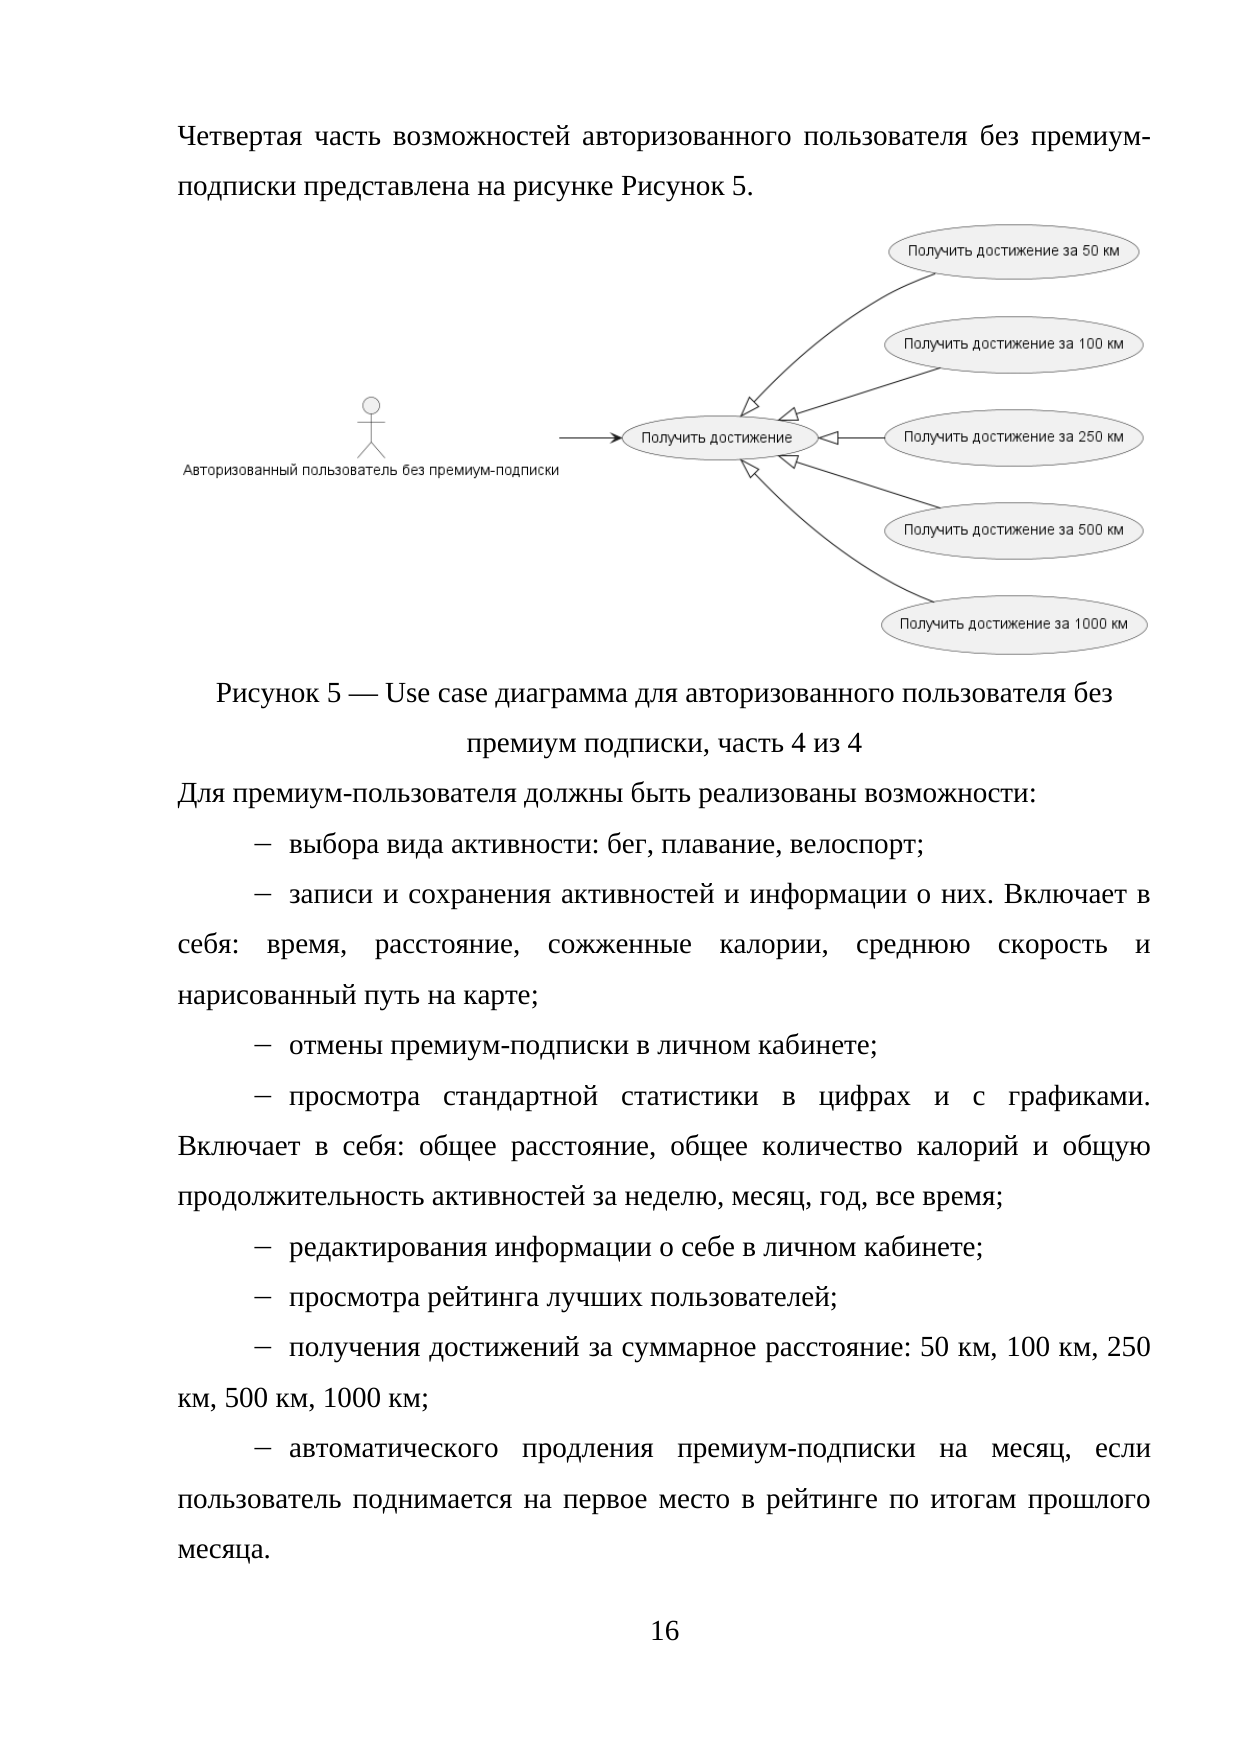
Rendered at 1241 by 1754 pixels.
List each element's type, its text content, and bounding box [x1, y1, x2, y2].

text редактирования информации о себе в личном кабинете; [177, 1229, 1152, 1262]
text просмотра рейтинга лучших пользователей; [177, 1279, 1152, 1313]
picture [177, 218, 1152, 659]
text выбора вида активности: бег, плавание, велоспорт; [177, 826, 1152, 859]
text Рисунок 5 — Use case диаграмма для авторизованного пользователя без премиум подписки, часть 4 из 4 [177, 675, 1152, 759]
text получения достижений за суммарное расстояние: 50 км, 100 км, 250 км, 500 км, 1000 км; [177, 1329, 1152, 1413]
text отмены премиум-подписки в личном кабинете; [177, 1027, 1152, 1061]
text Для премиум-пользователя должны быть реализованы возможности: [177, 776, 1152, 809]
text просмотра стандартной статистики в цифрах и с графиками. Включает в себя: общее расстояние, общее количество калорий и общую продолжительность активностей за неделю, месяц, год, все время; [177, 1078, 1152, 1212]
text записи и сохранения активностей и информации о них. Включает в себя: время, расстояние, сожженные калории, среднюю скорость и нарисованный путь на карте; [177, 876, 1152, 1011]
text Четвертая часть возможностей авторизованного пользователя без премиум-подписки представлена на рисунке Рисунок 5. [177, 118, 1152, 202]
text автоматического продления премиум-подписки на месяц, если пользователь поднимается на первое место в рейтинге по итогам прошлого месяца. [177, 1430, 1152, 1564]
